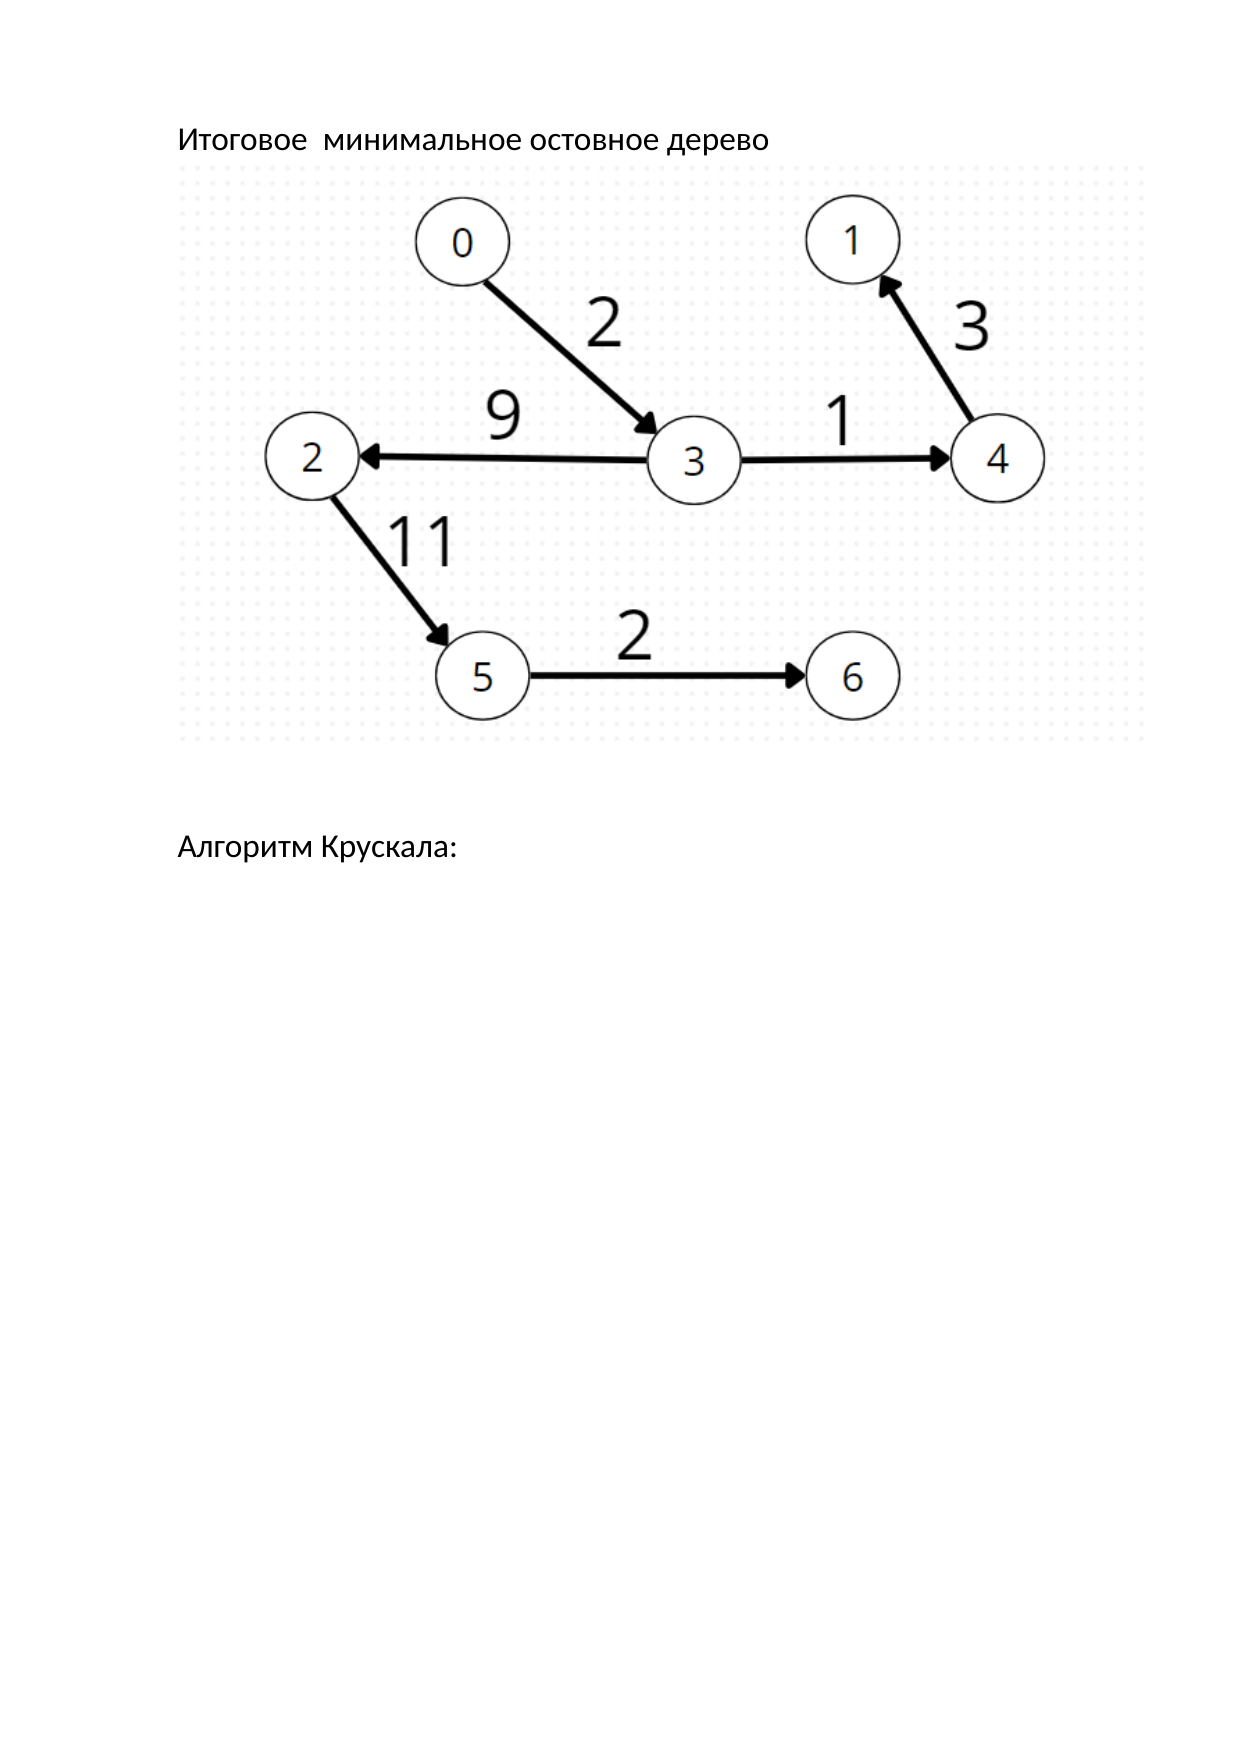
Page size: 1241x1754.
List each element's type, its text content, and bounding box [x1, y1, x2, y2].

text Итоговое минимальное остовное дерево [177, 118, 1152, 161]
picture [177, 161, 1152, 746]
text Алгоритм Крускала: [177, 825, 1152, 866]
